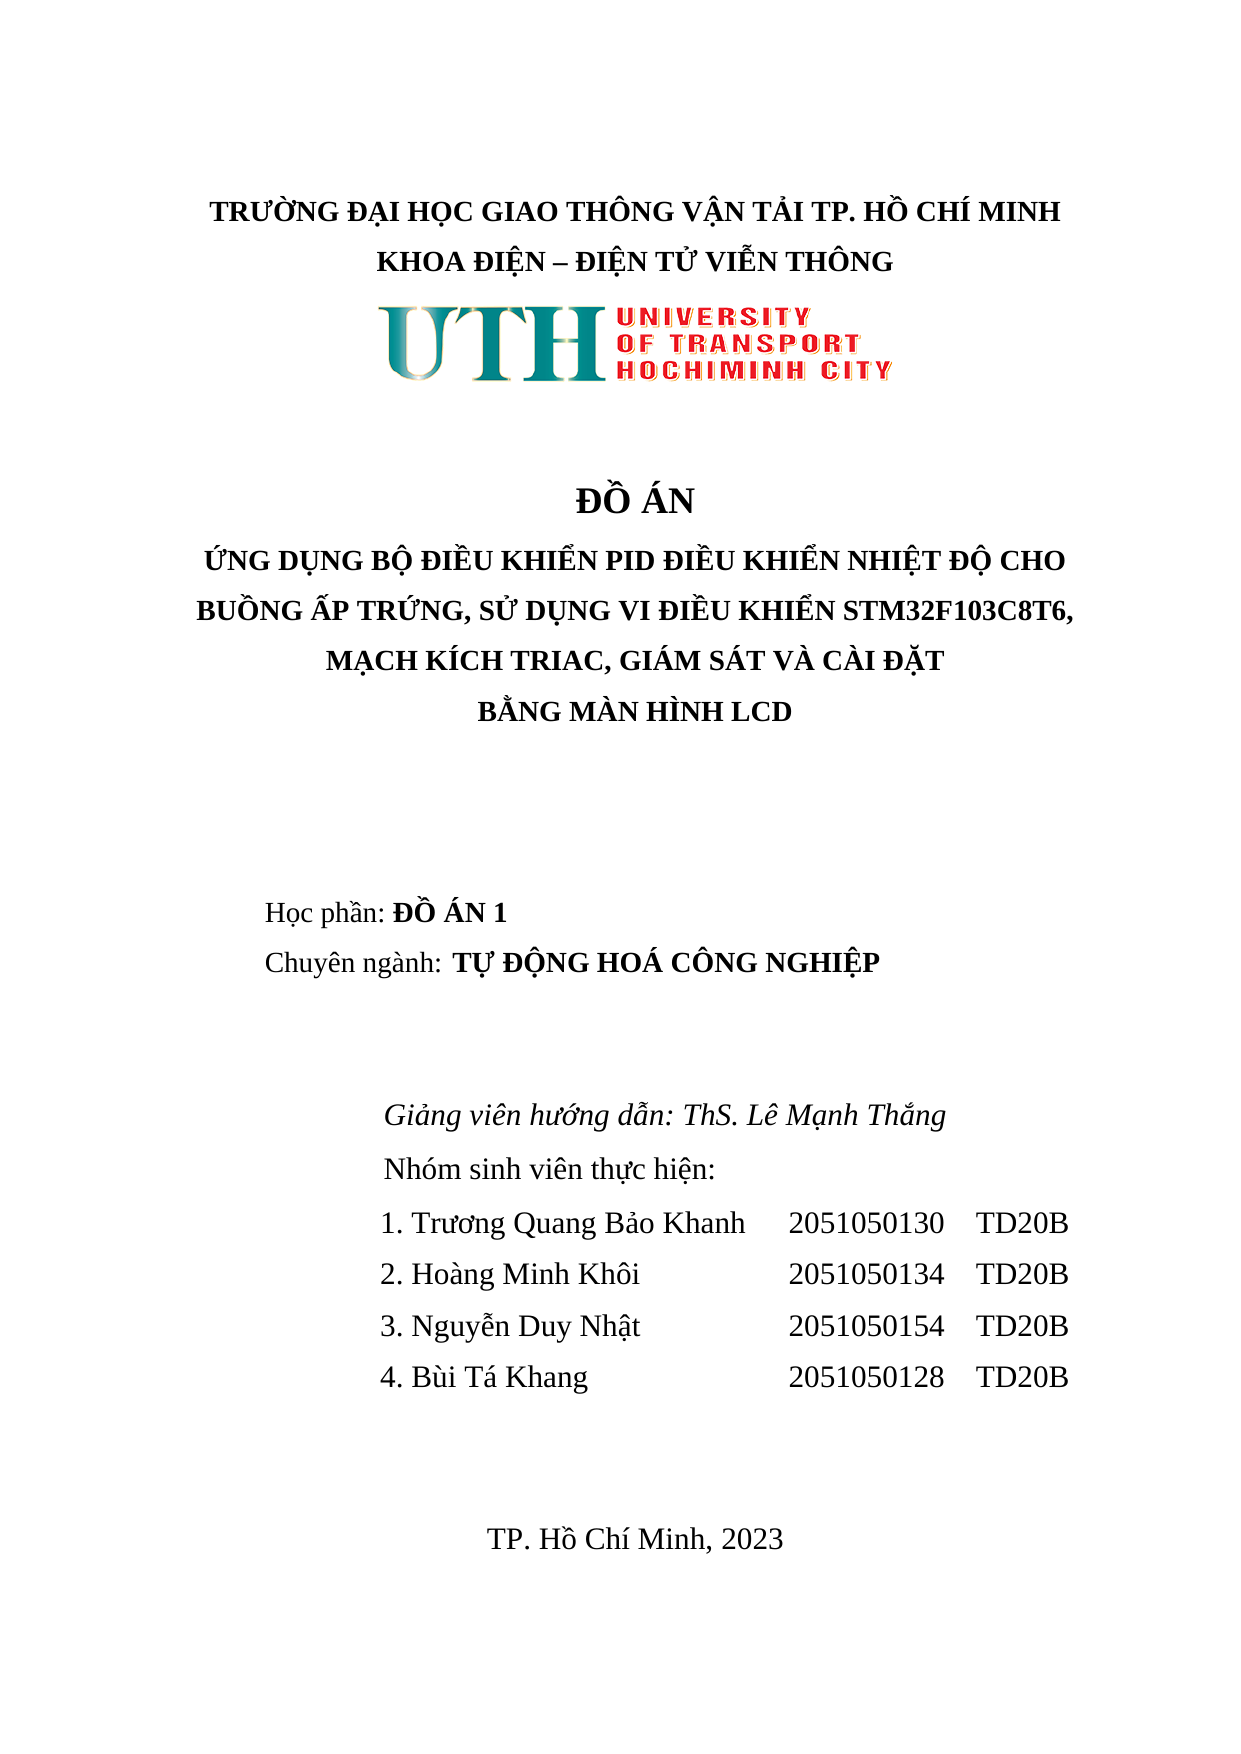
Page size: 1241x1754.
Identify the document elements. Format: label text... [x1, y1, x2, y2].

text ỨNG DỤNG BỘ ĐIỀU KHIỂN PID ĐIỀU KHIỂN NHIỆT ĐỘ CHO BUỒNG ẤP TRỨNG, SỬ DỤNG VI ĐIỀU KHIỂN STM32F103C8T6, MẠCH KÍCH TRIAC, GIÁM SÁT VÀ CÀI ĐẶT [177, 543, 1093, 677]
picture [377, 293, 893, 398]
table_header TRƯỜNG ĐẠI HỌC GIAO THÔNG VẬN TẢI TP. HỒ CHÍ MINH KHOA ĐIỆN – ĐIỆN TỬ VIỄN THÔNG [177, 194, 1093, 293]
text Giảng viên hướng dẫn: ThS. Lê Mạnh Thắng [383, 1096, 1093, 1132]
table_cell TD20B [964, 1256, 1151, 1307]
table_header 1. Trương Quang Bảo Khanh [369, 1204, 777, 1256]
table_header 2051050130 [777, 1204, 964, 1256]
table_cell 2051050128 [777, 1359, 964, 1466]
table_cell 2051050134 [777, 1256, 964, 1307]
text ĐỒ ÁN [177, 478, 1093, 521]
table_cell TD20B [964, 1307, 1151, 1358]
text Học phần: ĐỒ ÁN 1 [264, 895, 1093, 929]
table_cell 4. Bùi Tá Khang [369, 1359, 777, 1466]
table_cell 3. Nguyễn Duy Nhật [369, 1307, 777, 1358]
table_header TD20B [964, 1204, 1151, 1256]
text Nhóm sinh viên thực hiện: [383, 1150, 1093, 1186]
text Chuyên ngành: TỰ ĐỘNG HOÁ CÔNG NGHIỆP [264, 945, 1093, 979]
text BẰNG MÀN HÌNH LCD [177, 694, 1093, 727]
table_cell TD20B [964, 1359, 1151, 1466]
table_cell 2. Hoàng Minh Khôi [369, 1256, 777, 1307]
table_cell 2051050154 [777, 1307, 964, 1358]
text TP. Hồ Chí Minh, 2023 [177, 1520, 1093, 1556]
